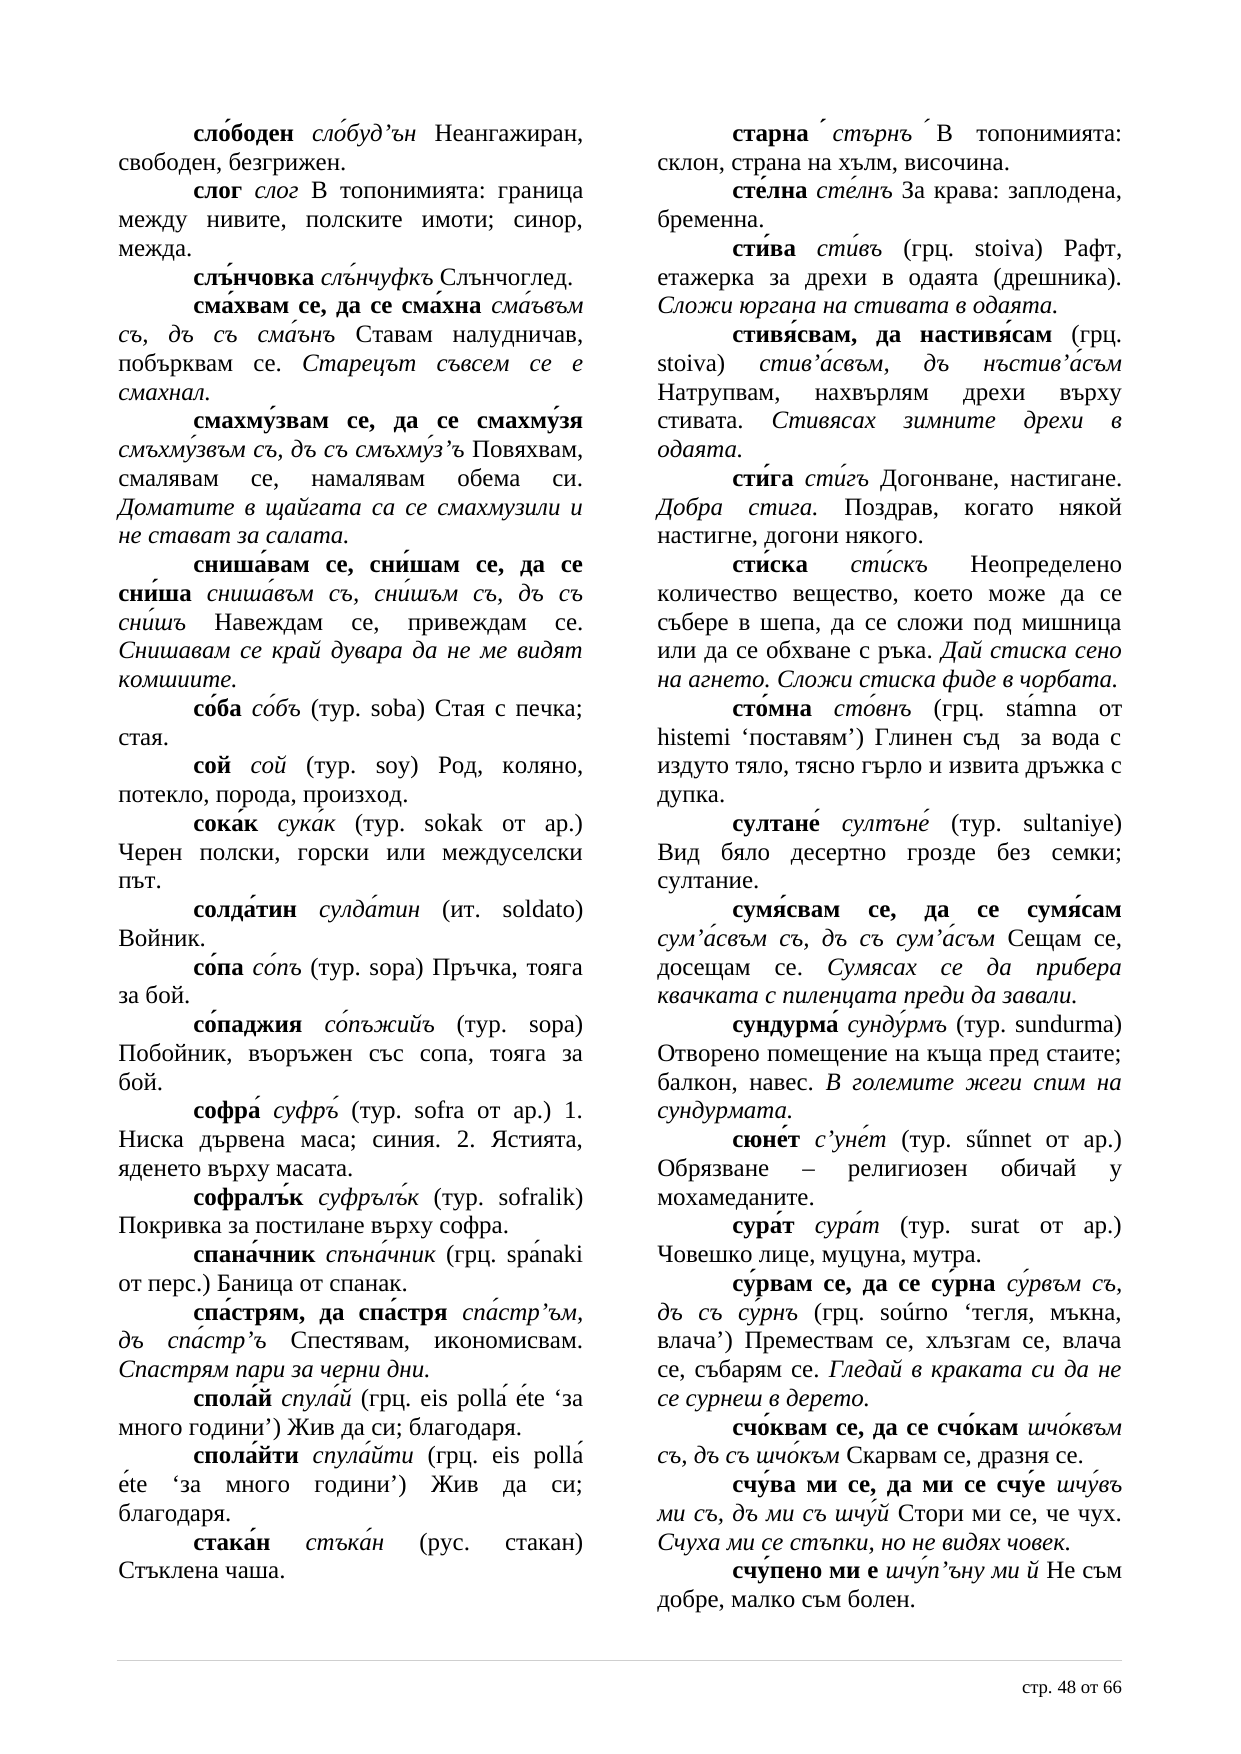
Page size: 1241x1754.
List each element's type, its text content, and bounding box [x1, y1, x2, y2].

text сумя́свам се, да се сумя́сам сум’а́свъм съ, дъ съ сум’а́съм Сещам се, досещам се. Сумясах се да прибера квачката с пиленцата преди да завали. [657, 894, 1122, 1009]
text стивя́свам, да настивя́сам (грц. stoiva) стив’а́свъм, дъ нъстив’а́съм Натрупвам, нахвърлям дрехи върху стивата. Стивясах зимните дрехи в одаята. [657, 319, 1122, 463]
text сти́га сти́гъ Догонване, настигане. Добра стига. Поздрав, когато някой настигне, догони някого. [657, 463, 1122, 549]
text стака́н стъка́н (рус. стакан) Стъклена чаша. [118, 1527, 583, 1584]
text сто́мна сто́внъ (грц. stа́mna от histemi ‘поставям’) Глинен съд за вода с издуто тяло, тясно гърло и извита дръжка с дупка. [657, 693, 1122, 808]
text сундурма́ сунду́рмъ (тур. sundurma) Отворено помещение на къща пред стаите; балкон, навес. В големите жеги спим на сундурмата. [657, 1009, 1122, 1124]
text сти́ва сти́въ (грц. stoiva) Рафт, етажерка за дрехи в одаята (дрешника). Сложи юргана на стивата в одаята. [657, 233, 1122, 319]
text сюне́т с’уне́т (тур. sűnnet от ар.) Обрязване – религиозен обичай у мохамеданите. [657, 1124, 1122, 1211]
text со́паджия со́пъжийъ (тур. sopa) Побойник, въоръжен със сопа, тояга за бой. [118, 1009, 583, 1096]
text со́па со́пъ (тур. sopa) Пръчка, тояга за бой. [118, 952, 583, 1009]
text спана́чник спъна́чник (грц. spа́naki от перс.) Баница от спанак. [118, 1239, 583, 1297]
text сте́лна сте́лнъ За крава: заплодена, бременна. [657, 176, 1122, 233]
text счу́пено ми е шчу́п’ъну ми й Не съм добре, малко съм болен. [657, 1556, 1122, 1613]
text счо́квам се, да се счо́кам шчо́квъм съ, дъ съ шчо́към Скарвам се, дразня се. [657, 1412, 1122, 1469]
text су́рвам се, да се су́рна су́рвъм съ, дъ съ су́рнъ (грц. soúrno ‘тегля, мъкна, влача’) Премествам се, хлъзгам се, влача се, събарям се. Гледай в краката си да не се сурнеш в дерето. [657, 1268, 1122, 1412]
text сой сой (тур. soy) Род, коляно, потекло, порода, произход. [118, 751, 583, 808]
text сло́боден сло́буд’ън Неангажиран, свободен, безгрижен. [118, 118, 583, 176]
text спа́стрям, да спа́стря спа́стр’ъм, дъ спа́стр’ъ Спестявам, икономисвам. Спастрям пари за черни дни. [118, 1297, 583, 1383]
text сма́хвам се, да се сма́хна сма́ъвъм съ, дъ съ сма́ънъ Ставам налудничав, побърквам се. Старецът съвсем се е смахнал. [118, 291, 583, 406]
text сока́к сука́к (тур. sokak от ар.) Черен полски, горски или междуселски път. [118, 808, 583, 894]
text смахму́звам се, да се смахму́зя смъхму́звъм съ, дъ съ смъхму́з’ъ Повяхвам, смалявам се, намалявам обема си. Доматите в щайгата са се смахмузили и не стават за салата. [118, 406, 583, 549]
text софра́ суфръ́ (тур. sofra от ар.) 1. Ниска дървена маса; синия. 2. Ястията, яденето върху масата. [118, 1096, 583, 1182]
text сти́ска сти́скъ Неопределено количество вещество, което може да се събере в шепа, да се сложи под мишница или да се обхване с ръка. Дай стиска сено на агнето. Сложи стиска фиде в чорбата. [657, 549, 1122, 693]
text слъ́нчовка слъ́нчуфкъ Слънчоглед. [118, 262, 583, 291]
text софралъ́к суфрълъ́к (тур. sofralik) Покривка за постилане върху софра. [118, 1182, 583, 1239]
text со́ба со́бъ (тур. soba) Стая с печка; стая. [118, 693, 583, 751]
text слог слог В топонимията: граница между нивите, полските имоти; синор, межда. [118, 176, 583, 262]
text солда́тин сулда́тин (ит. soldato) Войник. [118, 894, 583, 952]
text сниша́вам се, сни́шам се, да се сни́ша сниша́въм съ, сни́шъм съ, дъ съ сни́шъ Навеждам се, привеждам се. Снишавам се край дувара да не ме видят комшиите. [118, 549, 583, 693]
text сура́т сура́т (тур. surat от ар.) Човешко лице, муцуна, мутра. [657, 1211, 1122, 1268]
text спола́йти спула́йти (грц. eis pollа́ е́te ‘за много години’) Жив да си; благодаря. [118, 1441, 583, 1527]
text старна́ стърнъ́ В топонимията: склон, страна на хълм, височина. [657, 118, 1122, 176]
text спола́й спула́й (грц. eis pollа́ е́te ‘за много години’) Жив да си; благодаря. [118, 1383, 583, 1441]
text султане́ султъне́ (тур. sultaniye) Вид бяло десертно гроздe без семки; султание. [657, 808, 1122, 894]
text счу́ва ми се, да ми се счу́е шчу́въ ми съ, дъ ми съ шчу́й Стори ми се, че чух. Счуха ми се стъпки, но не видях човек. [657, 1469, 1122, 1556]
